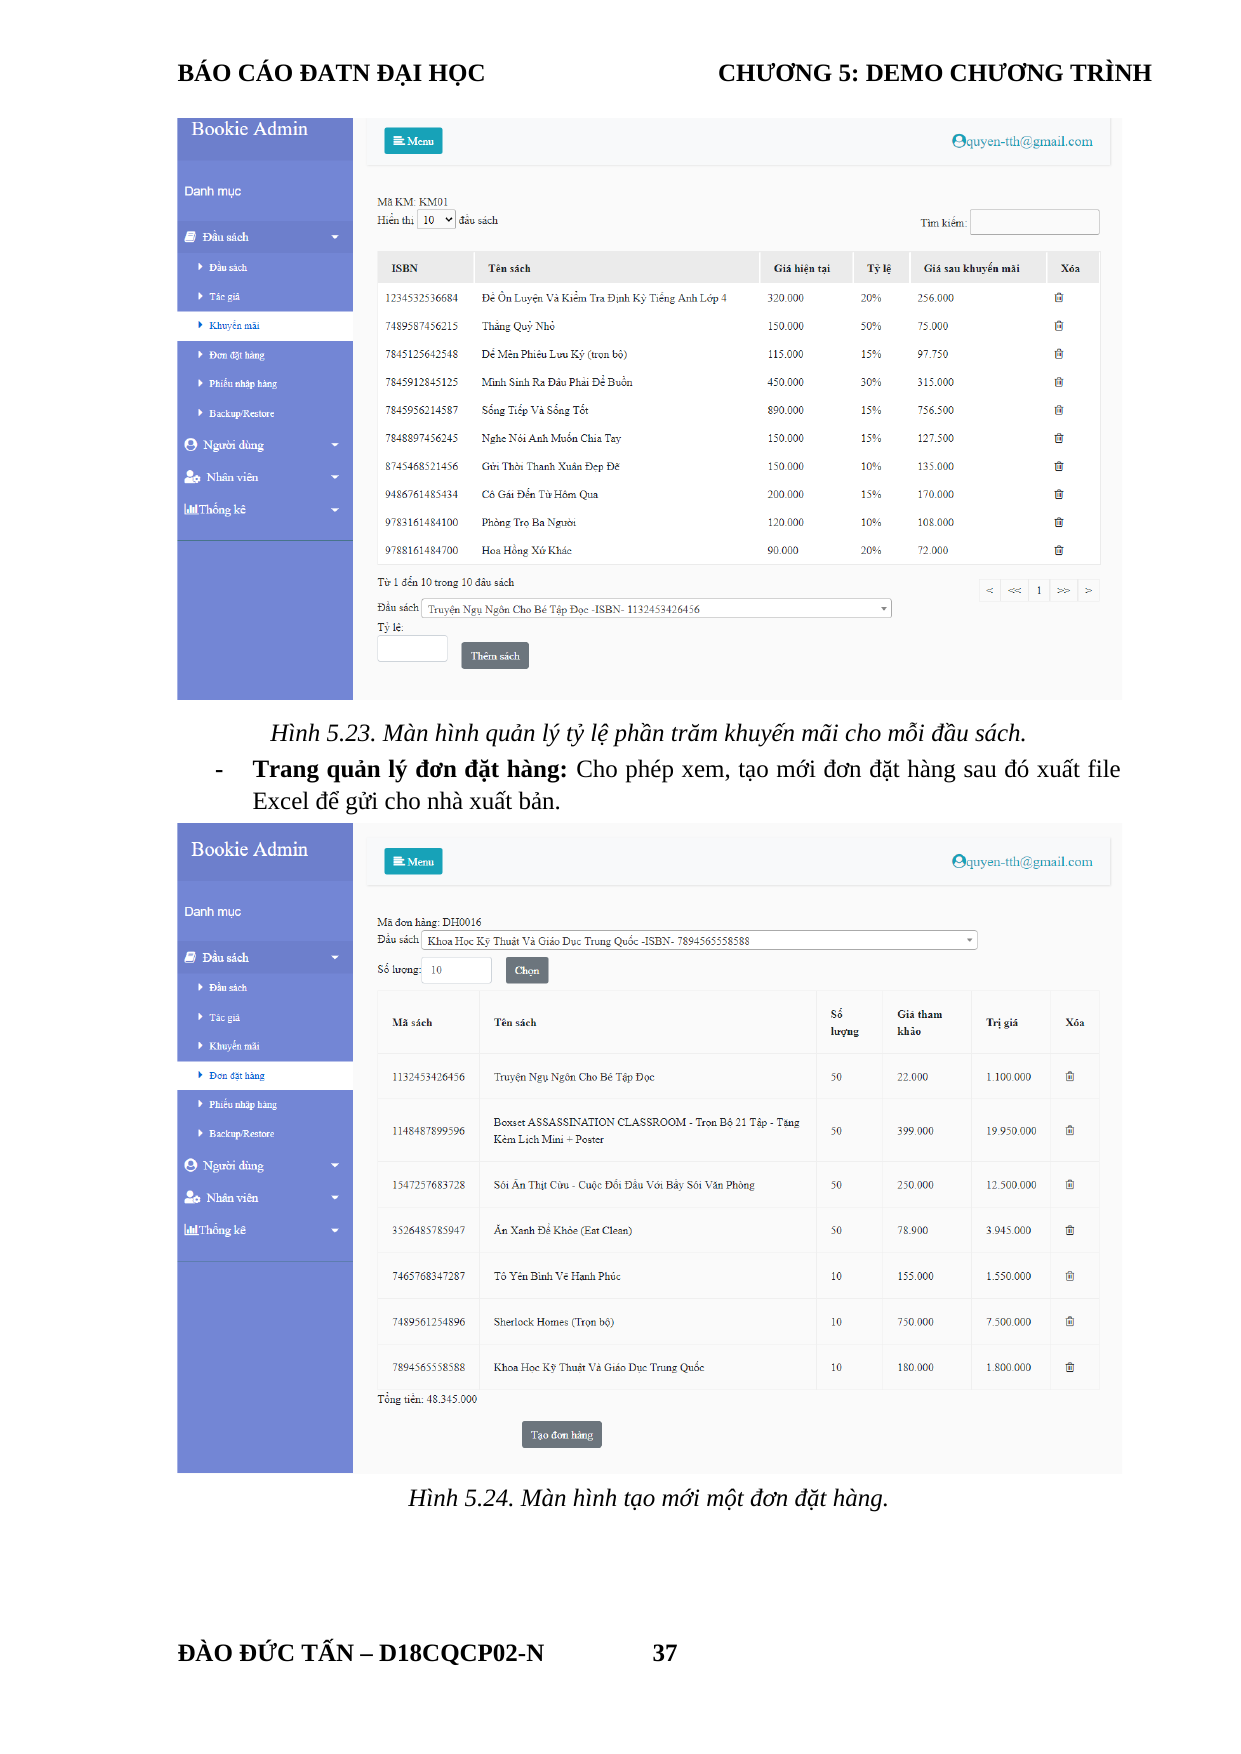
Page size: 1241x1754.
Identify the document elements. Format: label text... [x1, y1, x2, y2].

list Trang quản lý đơn đặt hàng: Cho phép xem, tạo mới đơn đặt hàng sau đó xuất file Excel để gửi cho nhà xuất bản. [215, 754, 1122, 815]
picture [177, 823, 1123, 1474]
subtitle Hình 5.24. Màn hình tạo mới một đơn đặt hàng. [177, 1483, 1122, 1511]
subtitle Hình 5.23. Màn hình quản lý tỷ lệ phần trăm khuyến mãi cho mỗi đầu sách. [177, 718, 1122, 747]
picture [177, 118, 1123, 700]
